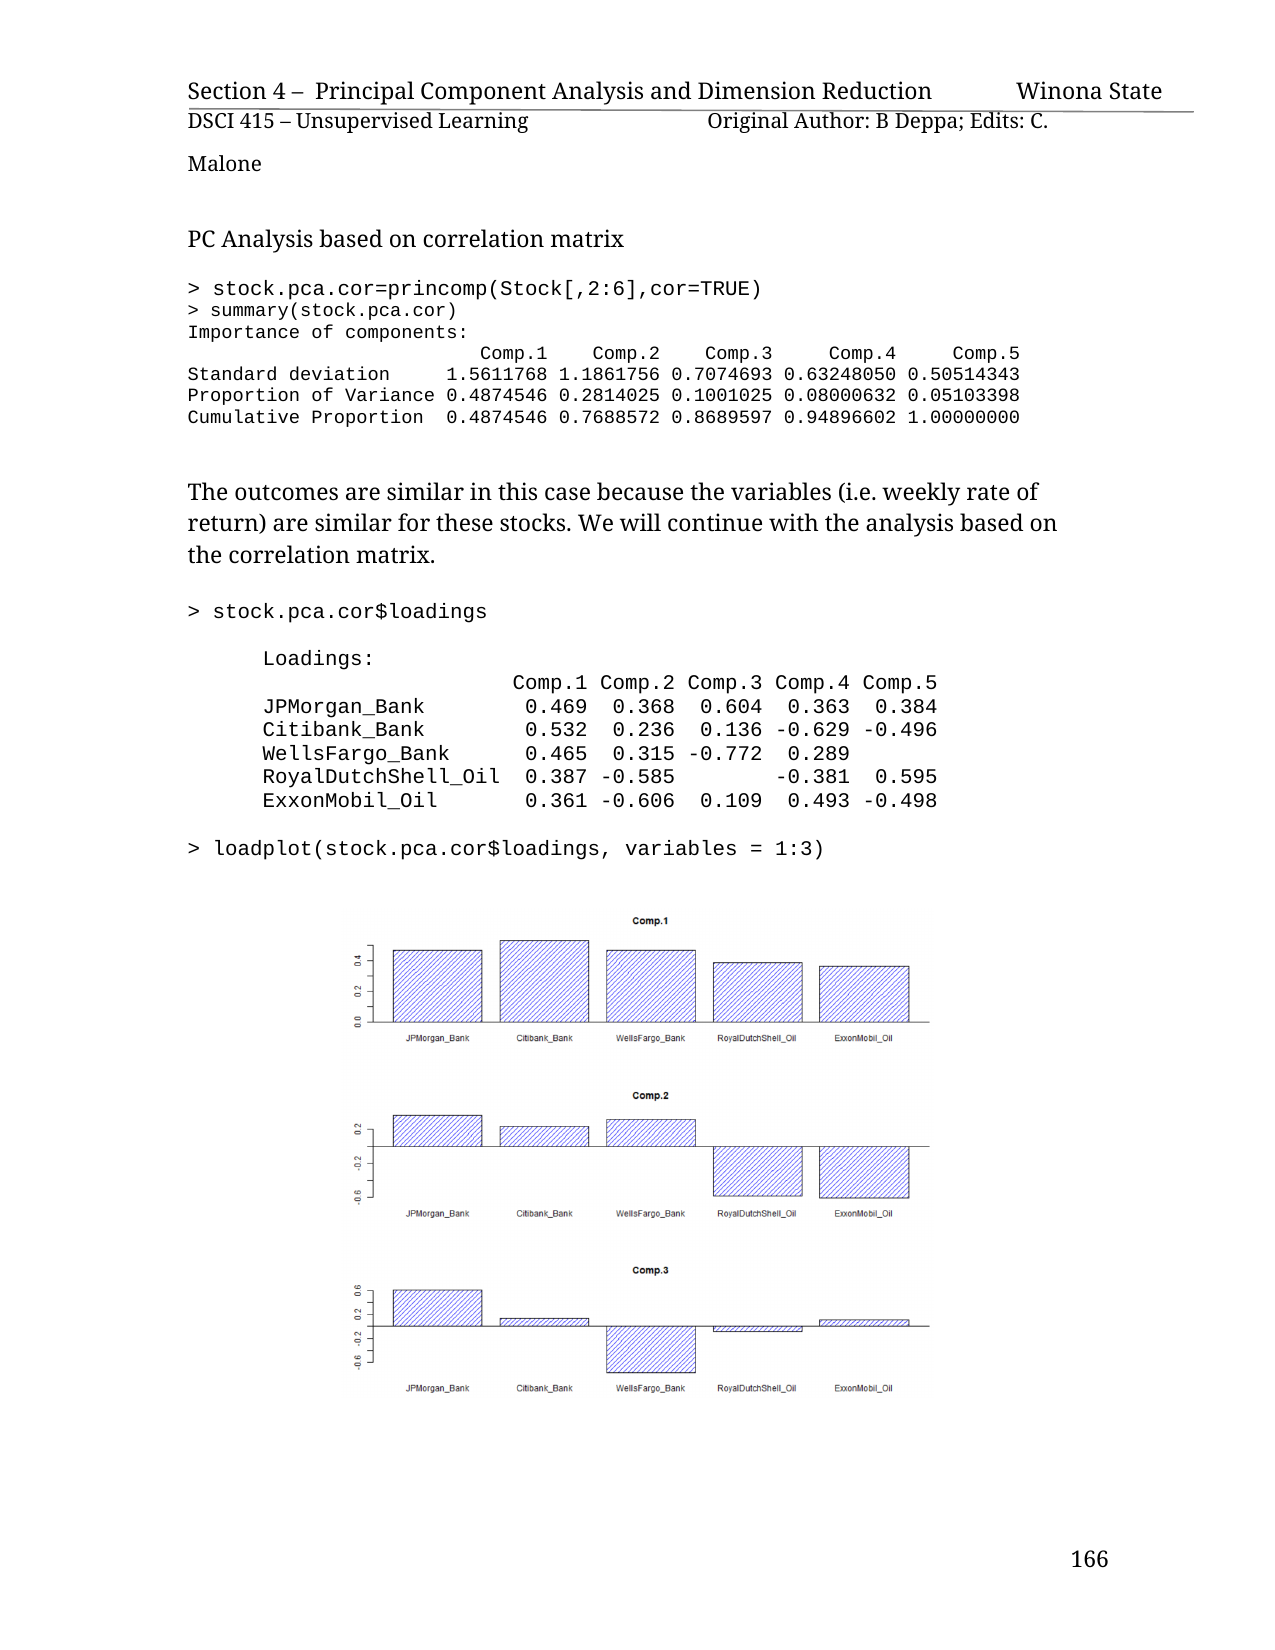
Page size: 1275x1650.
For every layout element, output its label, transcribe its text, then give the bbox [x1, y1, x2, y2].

text JPMorgan_Bank 0.469 0.368 0.604 0.363 0.384 [262, 696, 1087, 719]
text > loadplot(stock.pca.cor$loadings, variables = 1:3) [187, 837, 1087, 861]
text ExxonMobil_Oil 0.361 -0.606 0.109 0.493 -0.498 [262, 790, 1087, 814]
text The outcomes are similar in this case because the variables (i.e. weekly rate of return) are similar for these stocks. We will continue with the analysis based on the correlation matrix. [187, 476, 1087, 570]
text > stock.pca.cor=princomp(Stock[,2:6],cor=TRUE) [187, 278, 1087, 301]
text Comp.1 Comp.2 Comp.3 Comp.4 Comp.5 [262, 672, 1087, 696]
text Importance of components: [187, 322, 1087, 344]
text Standard deviation 1.5611768 1.1861756 0.7074693 0.63248050 0.50514343 [187, 365, 1087, 386]
text > stock.pca.cor$loadings [187, 601, 1087, 625]
text Citibank_Bank 0.532 0.236 0.136 -0.629 -0.496 [262, 719, 1087, 743]
text Proportion of Variance 0.4874546 0.2814025 0.1001025 0.08000632 0.05103398 [187, 386, 1087, 407]
text > summary(stock.pca.cor) [187, 301, 1087, 322]
text Loadings: [262, 648, 1087, 672]
text Cumulative Proportion 0.4874546 0.7688572 0.8689597 0.94896602 1.00000000 [187, 407, 1087, 429]
text PC Analysis based on correlation matrix [187, 223, 1087, 254]
text Comp.1 Comp.2 Comp.3 Comp.4 Comp.5 [187, 344, 1087, 365]
text RoyalDutchShell_Oil 0.387 -0.585 -0.381 0.595 [262, 767, 1087, 790]
picture [341, 908, 934, 1398]
text WellsFargo_Bank 0.465 0.315 -0.772 0.289 [262, 743, 1087, 767]
